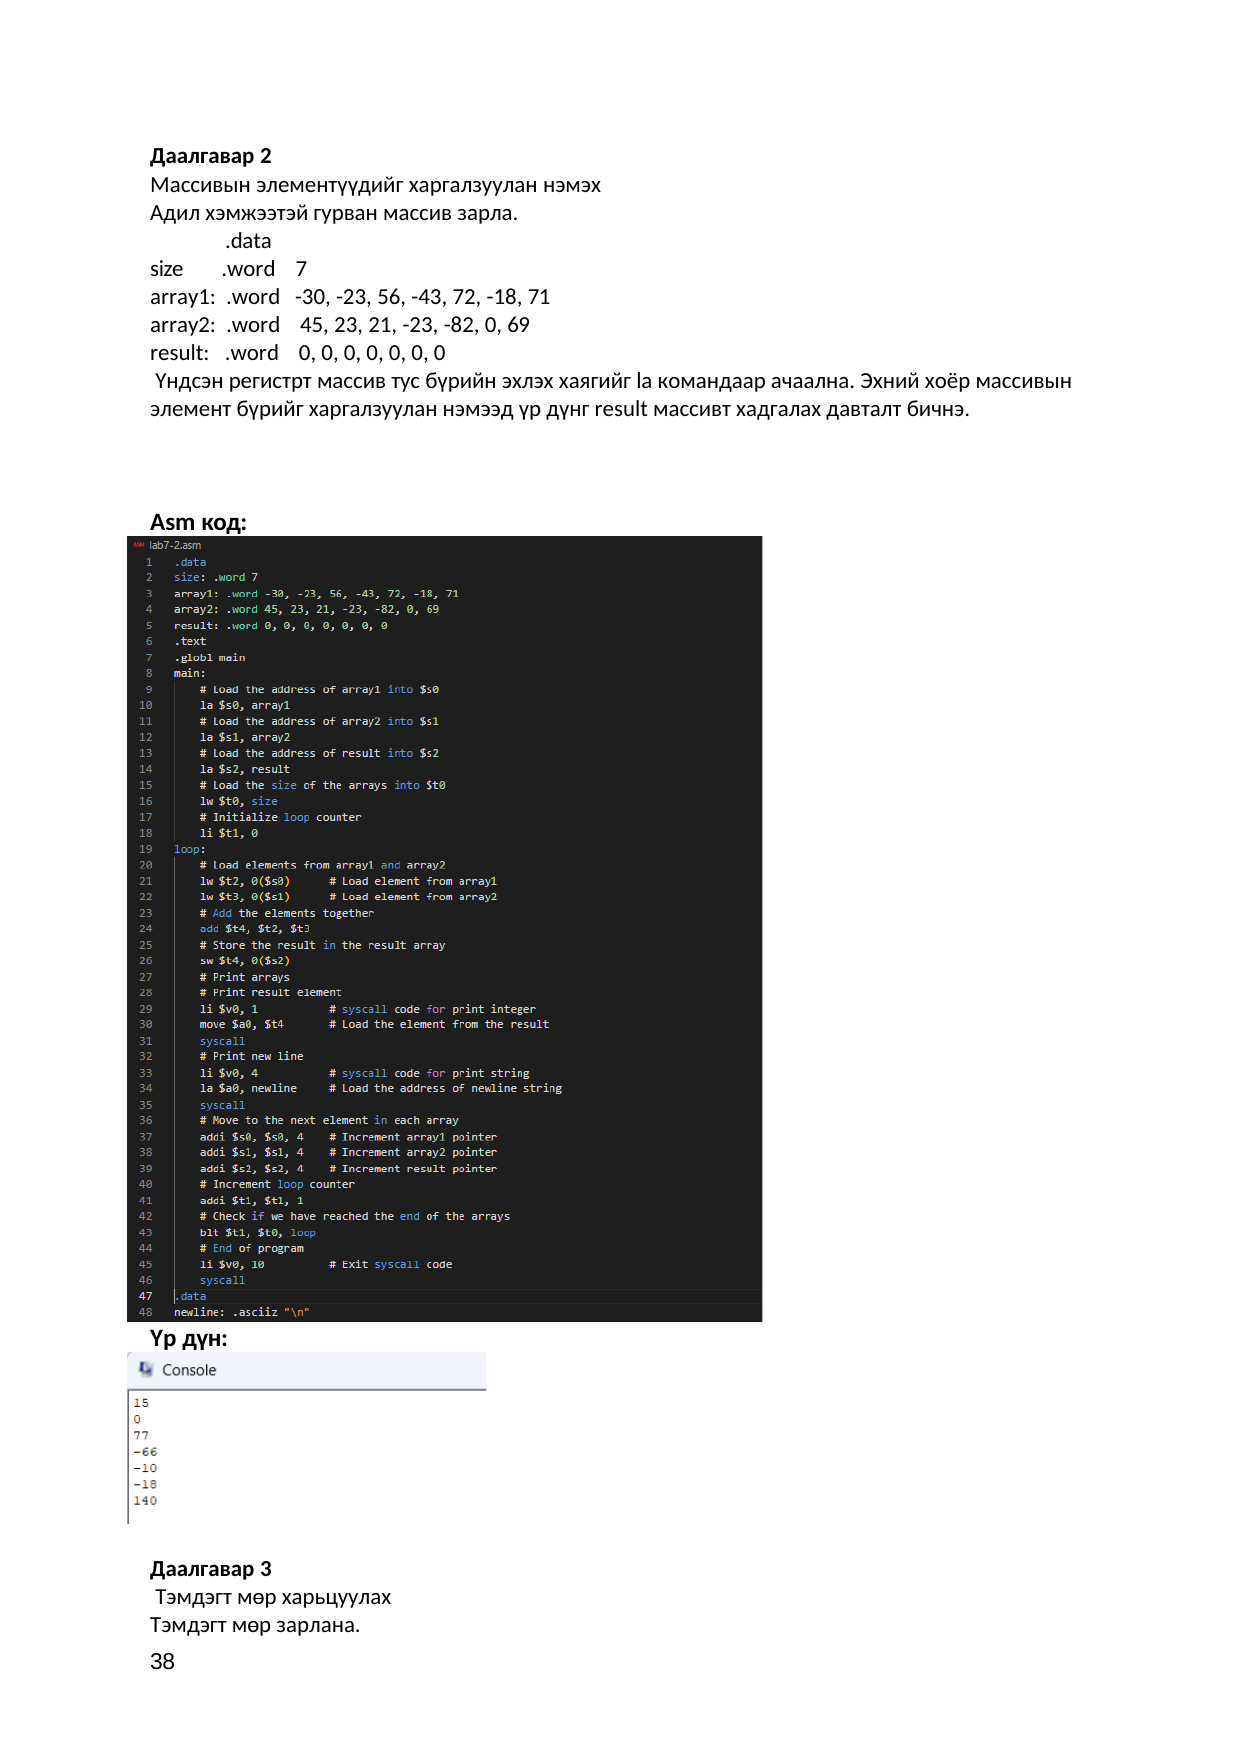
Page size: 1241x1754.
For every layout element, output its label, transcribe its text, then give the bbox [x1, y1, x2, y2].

text Үндсэн регистрт массив тус бүрийн эхлэх хаягийг la командаар ачаална. Эхний хоёр массивын элемент бүрийг харгалзуулан нэмээд үр дүнг result массивт хадгалах давталт бичнэ. [150, 366, 1105, 422]
subtitle Үр дүн: [150, 1322, 1105, 1352]
text Массивын элементүүдийг харгалзуулан нэмэх Адил хэмжээтэй гурван массив зарла. [150, 170, 618, 226]
picture [127, 536, 763, 1322]
text Тэмдэгт мөр харьцуулах Тэмдэгт мөр зарлана. [150, 1582, 452, 1638]
picture [127, 1352, 487, 1524]
text array2: .word 45, 23, 21, -23, -82, 0, 69 [150, 310, 1105, 338]
text array1: .word -30, -23, 56, -43, 72, -18, 71 [150, 282, 1105, 310]
subtitle Даалгавар 2 [150, 142, 1105, 170]
text size .word 7 [150, 254, 1105, 282]
subtitle Asm код: [150, 506, 1105, 536]
text .data [225, 226, 1105, 254]
text result: .word 0, 0, 0, 0, 0, 0, 0 [150, 338, 1105, 366]
subtitle Даалгавар 3 [150, 1554, 1105, 1582]
